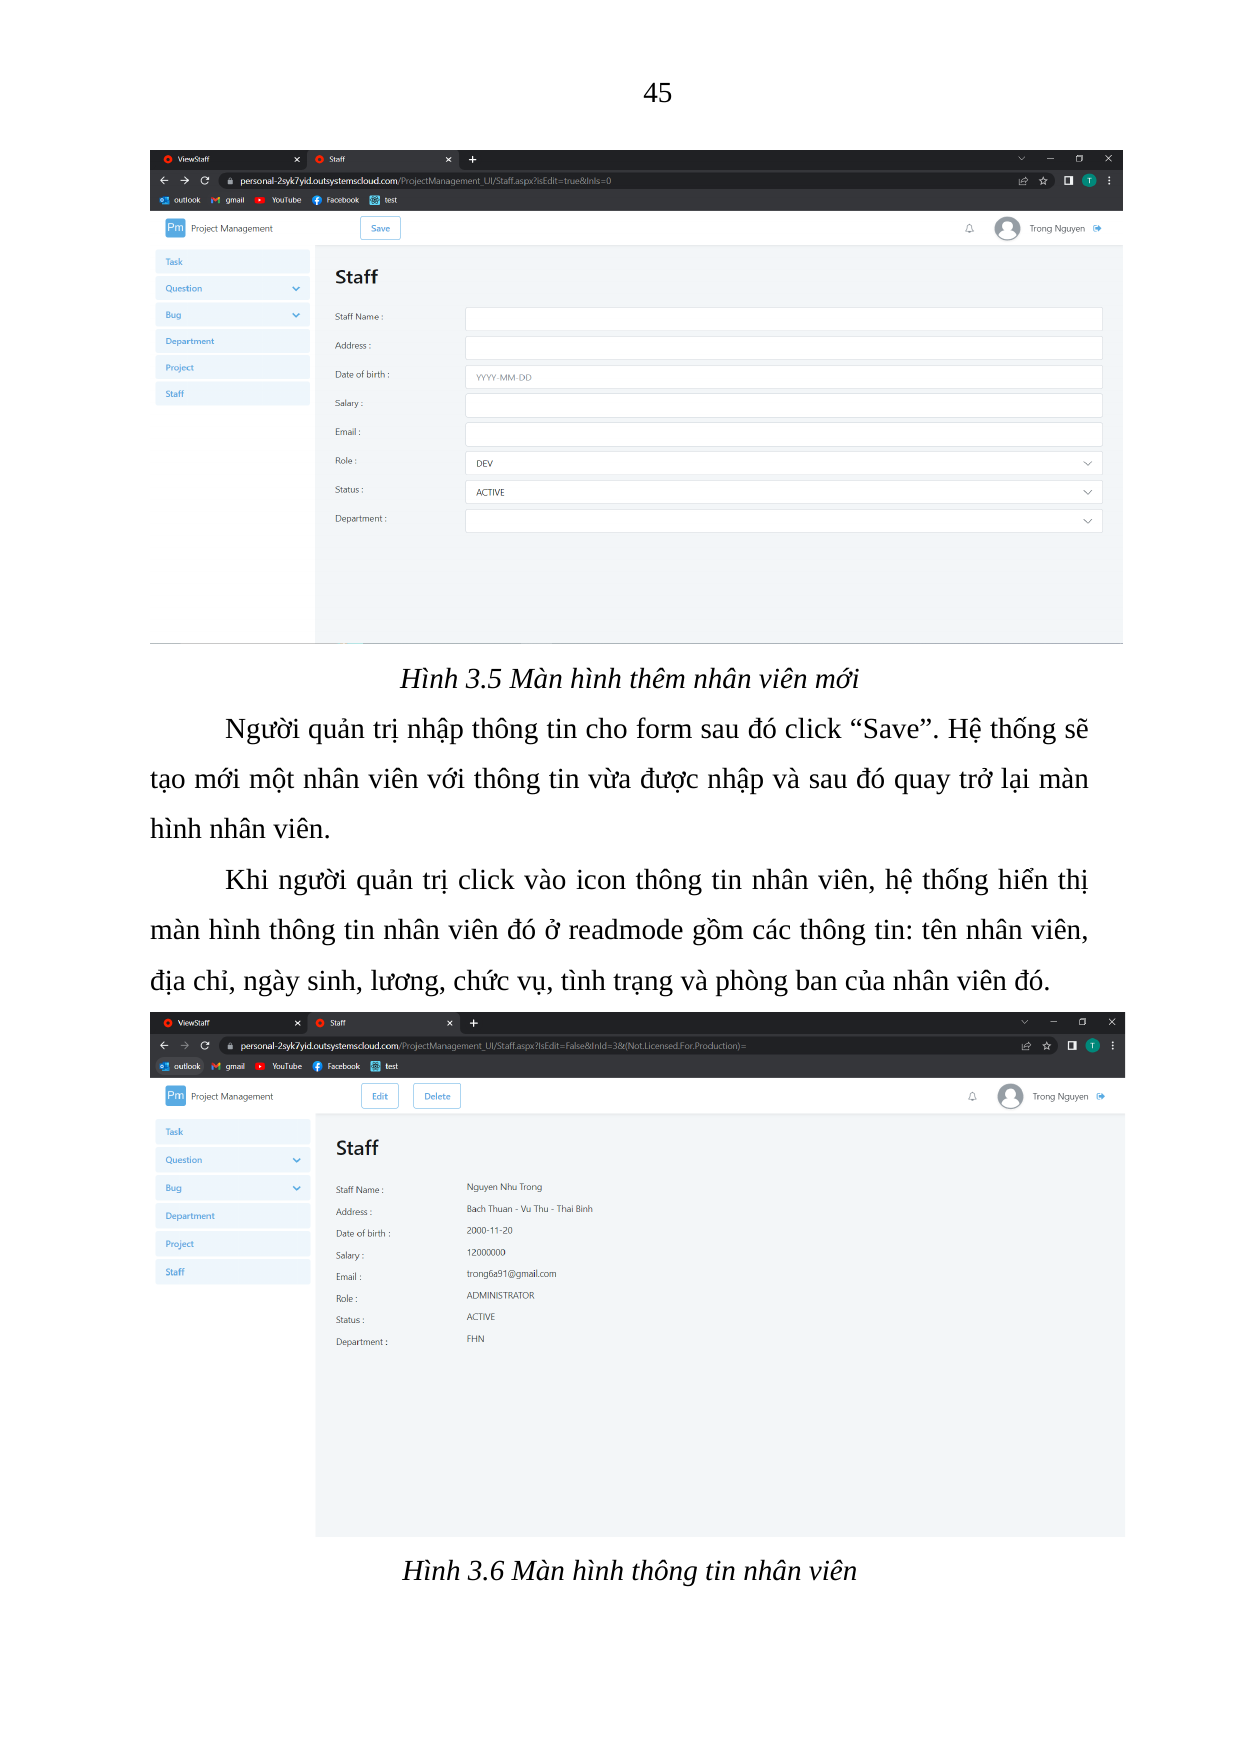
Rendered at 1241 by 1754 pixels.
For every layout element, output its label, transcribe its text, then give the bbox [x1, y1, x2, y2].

text Khi người quản trị click vào icon thông tin nhân viên, hệ thống hiển thị màn hình thông tin nhân viên đó ở readmode gồm các thông tin: tên nhân viên, địa chỉ, ngày sinh, lương, chức vụ, tình trạng và phòng ban của nhân viên đó. [150, 862, 1090, 996]
picture [150, 150, 1123, 644]
text Người quản trị nhập thông tin cho form sau đó click “Save”. Hệ thống sẽ tạo mới một nhân viên với thông tin vừa được nhập và sau đó quay trở lại màn hình nhân viên. [150, 711, 1090, 845]
picture [150, 1012, 1125, 1537]
text Hình 3.5 Màn hình thêm nhân viên mới [150, 661, 1090, 694]
text Hình 3.6 Màn hình thông tin nhân viên [150, 1553, 1090, 1587]
